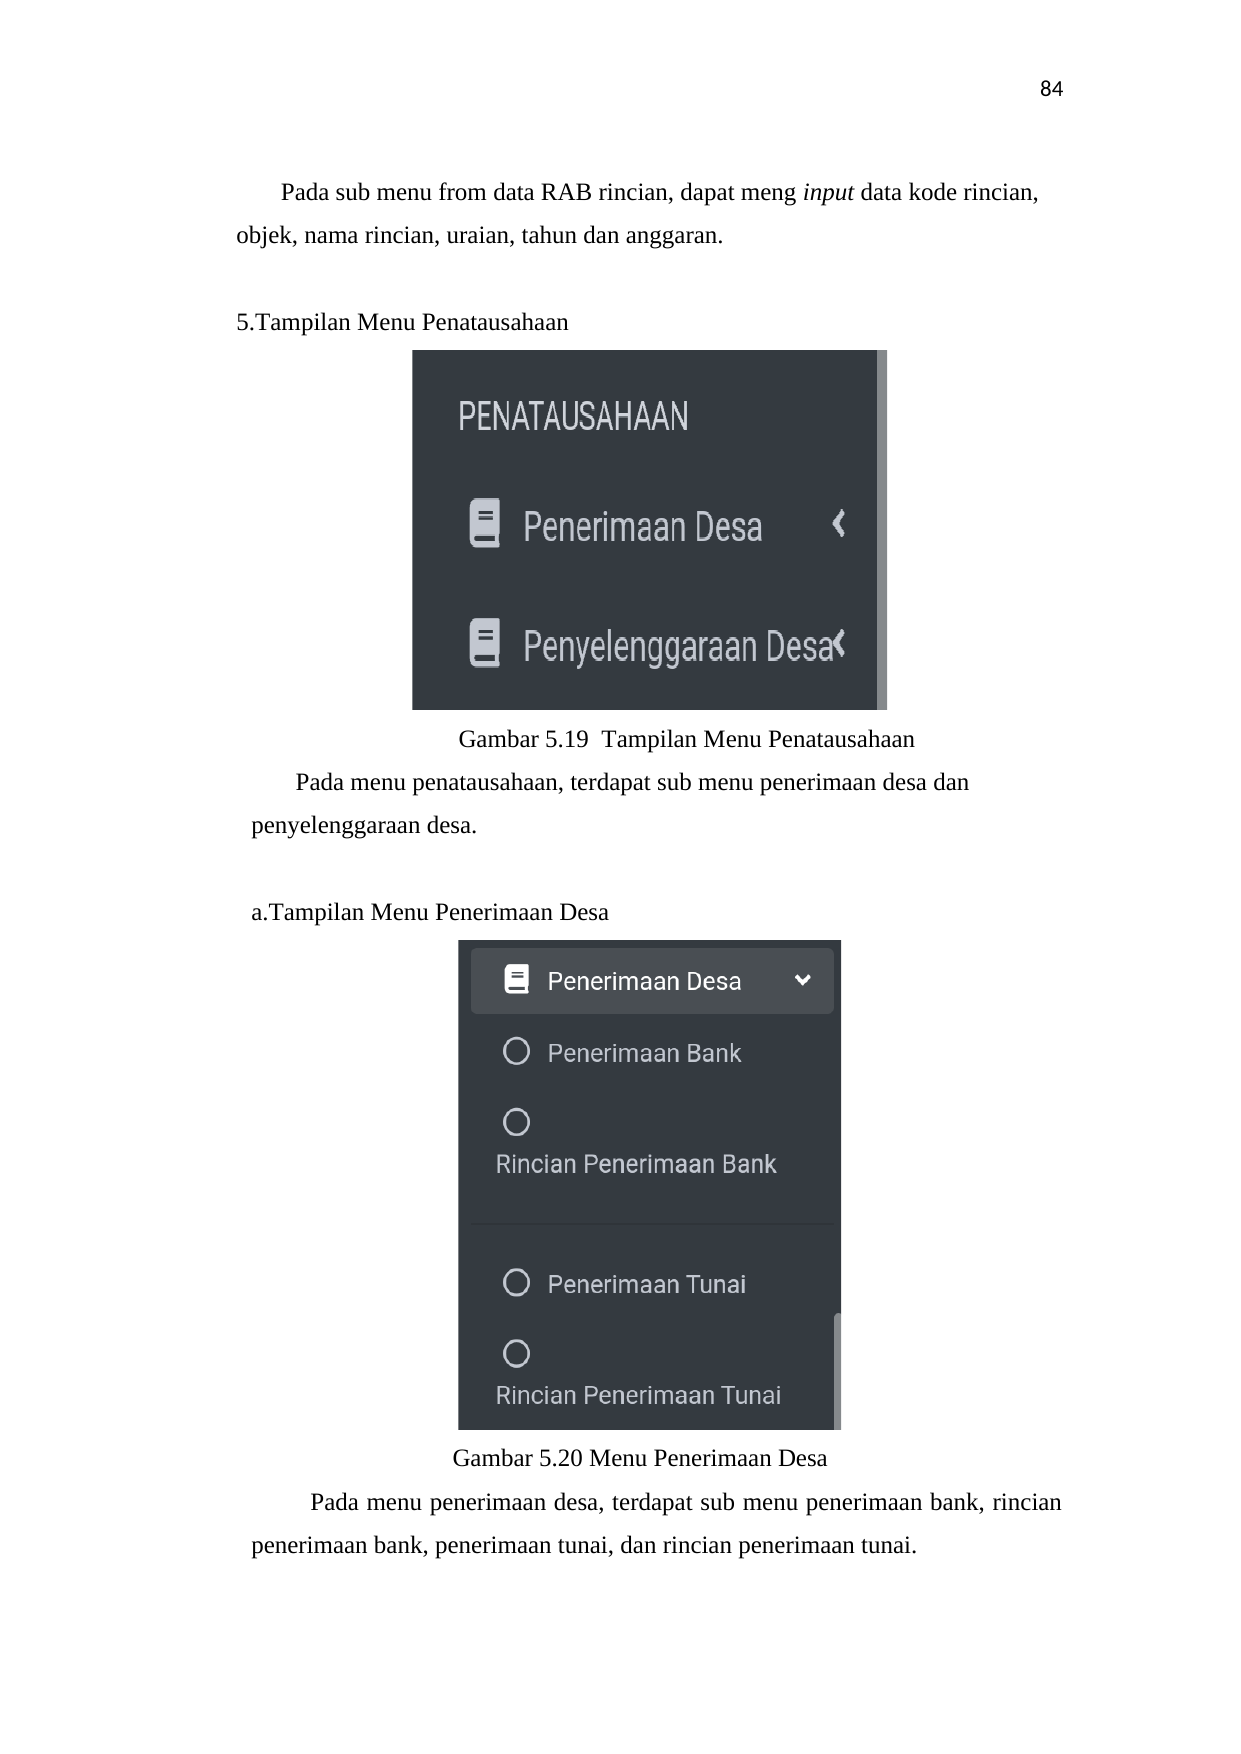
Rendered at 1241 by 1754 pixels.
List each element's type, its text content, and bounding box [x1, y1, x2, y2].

text a.Tampilan Menu Penerimaan Desa [251, 897, 1063, 926]
picture [412, 350, 888, 710]
text Gambar 5.20 Menu Penerimaan Desa [377, 1443, 1063, 1472]
text 5.Tampilan Menu Penatausahaan [236, 307, 1063, 336]
text Pada sub menu from data RAB rincian, dapat meng input data kode rincian, objek, nama rincian, uraian, tahun dan anggaran. [236, 177, 1063, 249]
text Pada menu penatausahaan, terdapat sub menu penerimaan desa dan penyelenggaraan desa. [251, 767, 1063, 839]
text Pada menu penerimaan desa, terdapat sub menu penerimaan bank, rincian penerimaan bank, penerimaan tunai, dan rincian penerimaan tunai. [251, 1487, 1063, 1559]
picture [458, 940, 842, 1430]
text Gambar 5.19 Tampilan Menu Penatausahaan [310, 724, 1063, 753]
